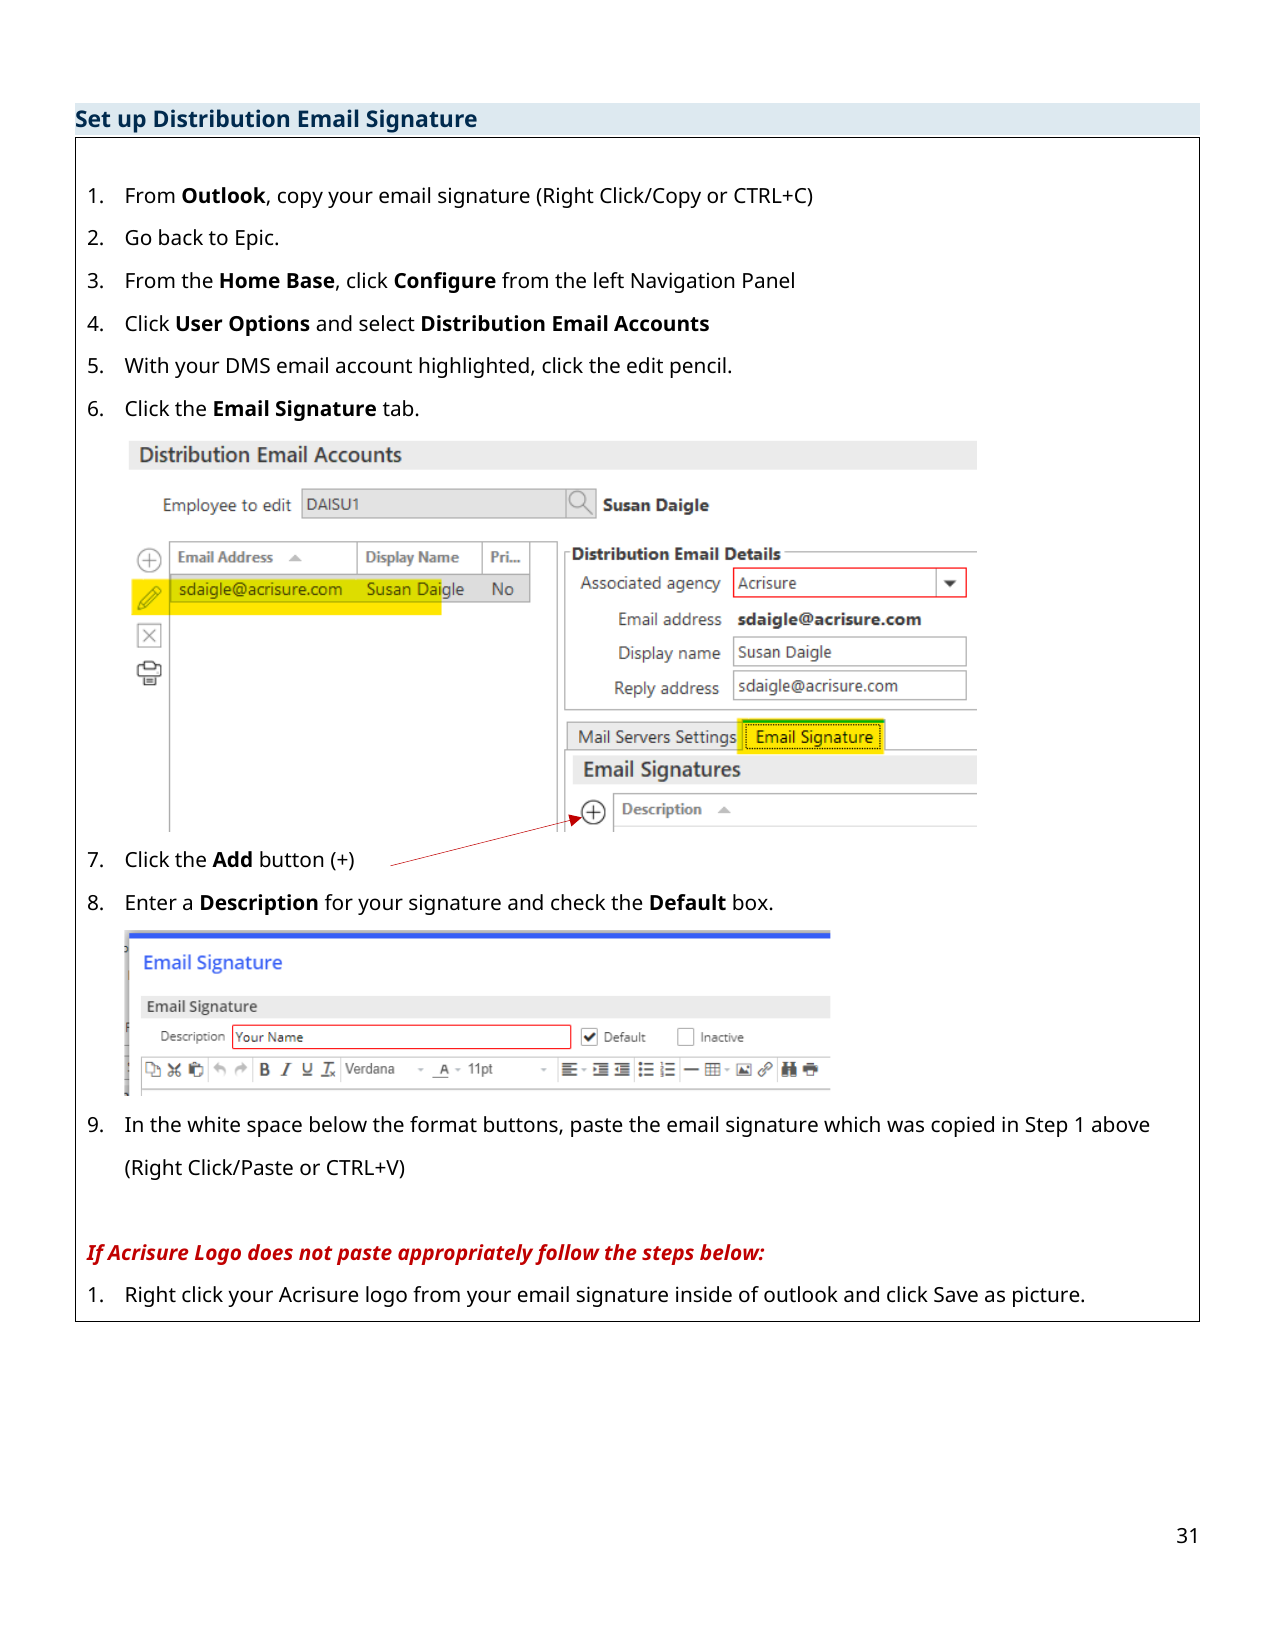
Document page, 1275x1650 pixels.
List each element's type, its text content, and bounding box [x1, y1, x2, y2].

picture [124, 436, 977, 832]
picture [124, 930, 831, 1096]
subtitle Set up Distribution Email Signature [75, 103, 1200, 135]
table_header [76, 138, 1199, 1321]
